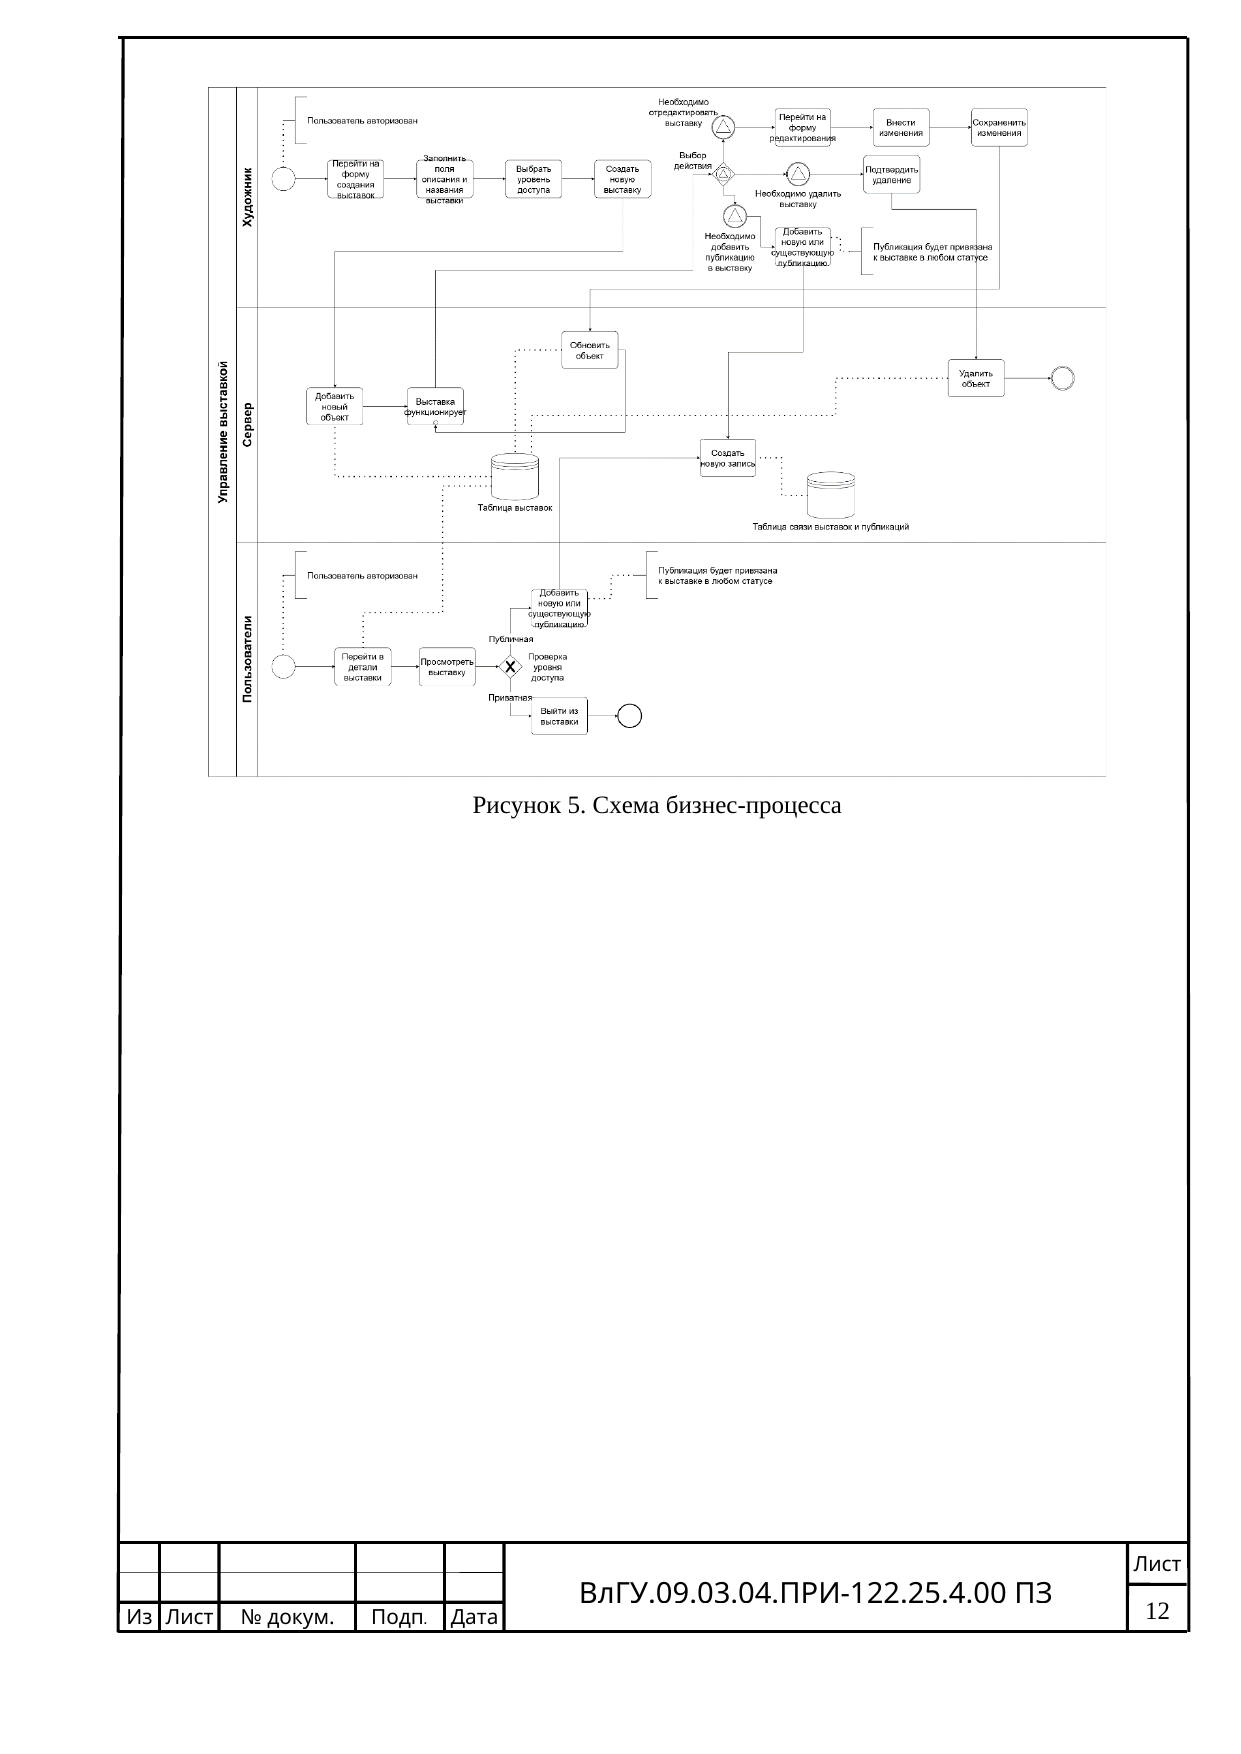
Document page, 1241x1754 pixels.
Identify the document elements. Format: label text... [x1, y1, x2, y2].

picture [208, 87, 1107, 777]
text Рисунок 5. Схема бизнес-процесса [133, 791, 1181, 819]
